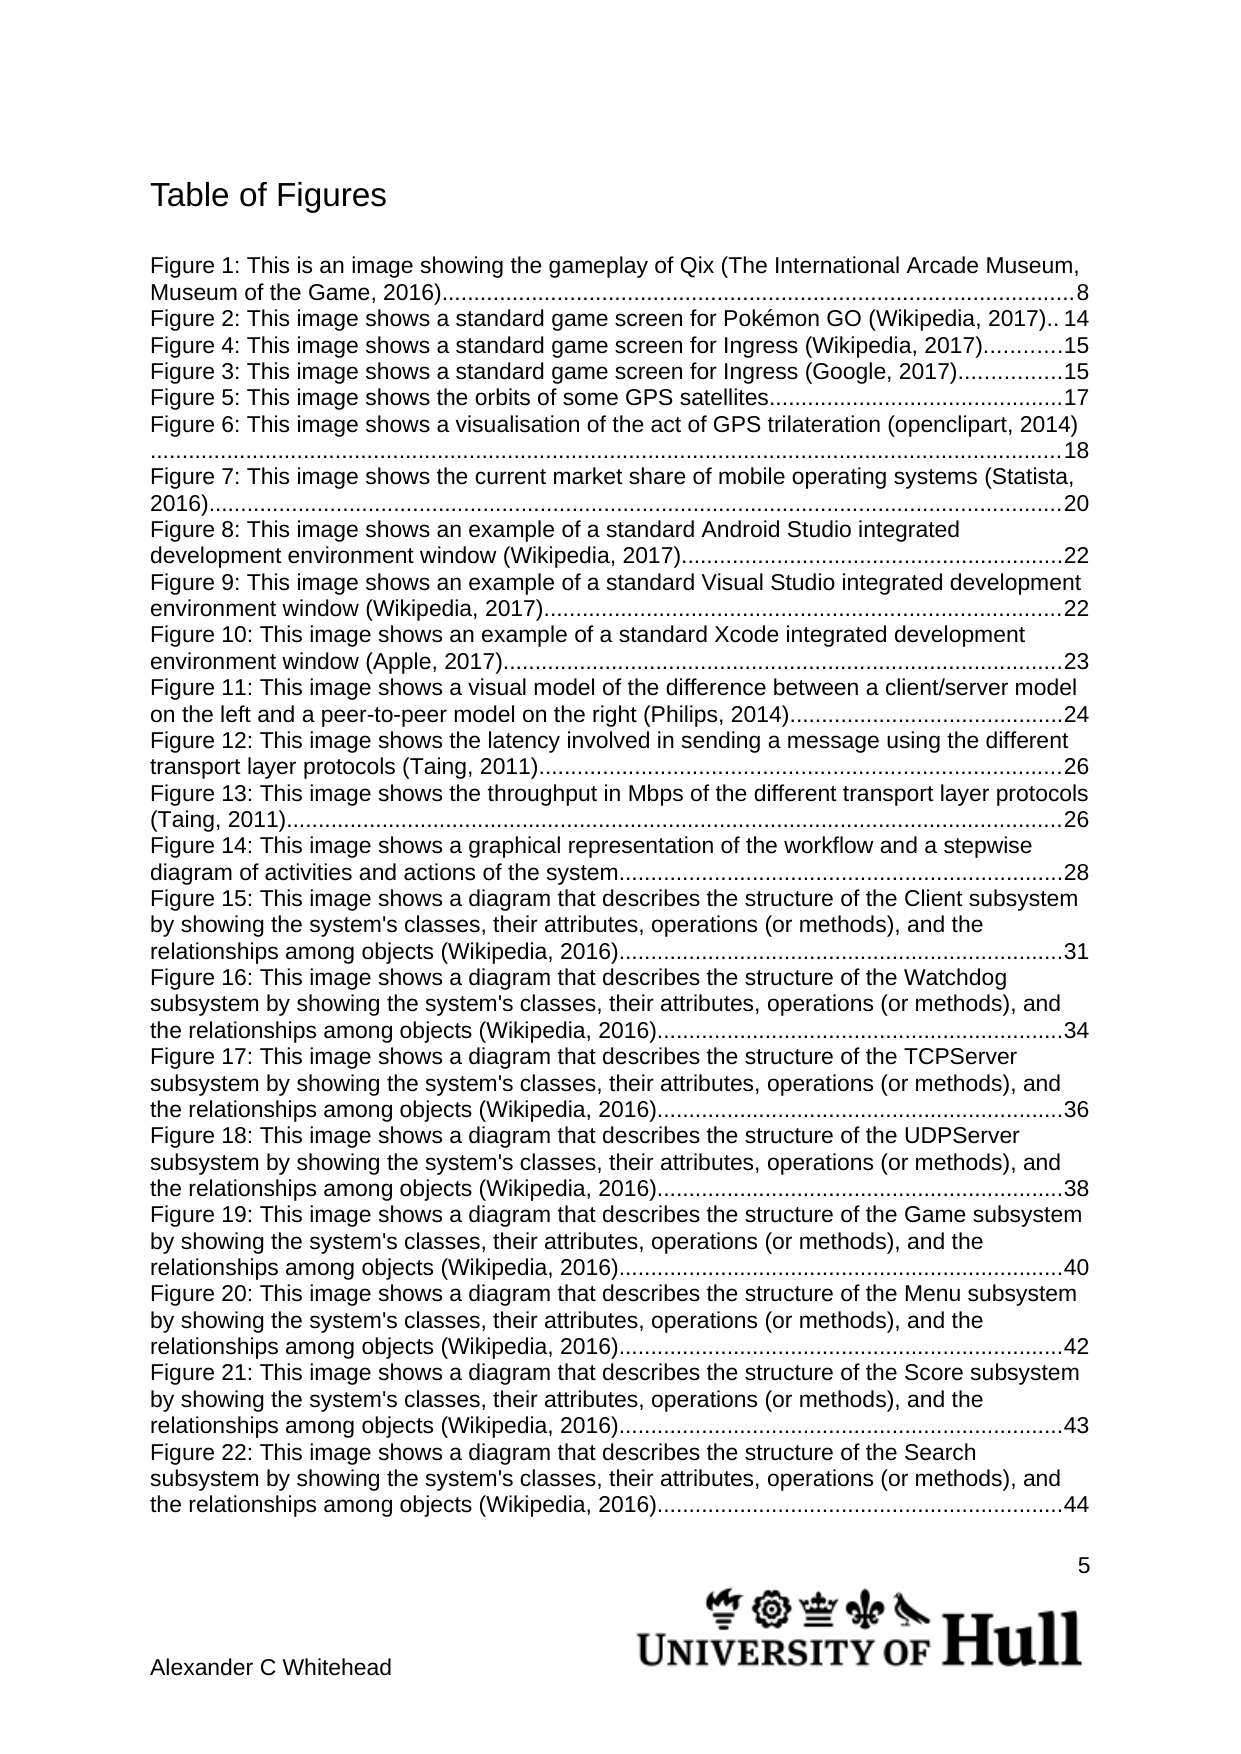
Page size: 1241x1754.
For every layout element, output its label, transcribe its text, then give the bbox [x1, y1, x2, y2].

text Figure 15: This image shows a diagram that describes the structure of the Client subsystem by showing the system's classes, their attributes, operations (or methods), and the relationships among objects (Wikipedia, 2016). 31 [150, 885, 1090, 964]
subtitle Table of Figures [150, 175, 1090, 213]
text Figure 5: This image shows the orbits of some GPS satellites 17 [150, 384, 1090, 411]
text Figure 16: This image shows a diagram that describes the structure of the Watchdog subsystem by showing the system's classes, their attributes, operations (or methods), and the relationships among objects (Wikipedia, 2016). 34 [150, 964, 1090, 1043]
text Figure 22: This image shows a diagram that describes the structure of the Search subsystem by showing the system's classes, their attributes, operations (or methods), and the relationships among objects (Wikipedia, 2016). 44 [150, 1438, 1090, 1517]
text Figure 11: This image shows a visual model of the difference between a client/server model on the left and a peer-to-peer model on the right (Philips, 2014). 24 [150, 674, 1090, 727]
text Figure 8: This image shows an example of a standard Android Studio integrated development environment window (Wikipedia, 2017). 22 [150, 516, 1090, 569]
text Figure 17: This image shows a diagram that describes the structure of the TCPServer subsystem by showing the system's classes, their attributes, operations (or methods), and the relationships among objects (Wikipedia, 2016). 36 [150, 1043, 1090, 1122]
text Figure 10: This image shows an example of a standard Xcode integrated development environment window (Apple, 2017). 23 [150, 621, 1090, 674]
text Figure 20: This image shows a diagram that describes the structure of the Menu subsystem by showing the system's classes, their attributes, operations (or methods), and the relationships among objects (Wikipedia, 2016). 42 [150, 1280, 1090, 1359]
text Figure 7: This image shows the current market share of mobile operating systems (Statista, 2016). 20 [150, 463, 1090, 516]
text Figure 3: This image shows a standard game screen for Ingress (Google, 2017) 15 [150, 358, 1090, 384]
text Figure 21: This image shows a diagram that describes the structure of the Score subsystem by showing the system's classes, their attributes, operations (or methods), and the relationships among objects (Wikipedia, 2016). 43 [150, 1359, 1090, 1438]
text Figure 12: This image shows the latency involved in sending a message using the different transport layer protocols (Taing, 2011). 26 [150, 727, 1090, 779]
picture [630, 1578, 1091, 1676]
text Figure 13: This image shows the throughput in Mbps of the different transport layer protocols (Taing, 2011). 26 [150, 779, 1090, 832]
text Figure 1: This is an image showing the gameplay of Qix (The International Arcade Museum, Museum of the Game, 2016). 8 [150, 252, 1090, 305]
text Figure 18: This image shows a diagram that describes the structure of the UDPServer subsystem by showing the system's classes, their attributes, operations (or methods), and the relationships among objects (Wikipedia, 2016). 38 [150, 1122, 1090, 1201]
text Figure 14: This image shows a graphical representation of the workflow and a stepwise diagram of activities and actions of the system. 28 [150, 832, 1090, 885]
text Figure 19: This image shows a diagram that describes the structure of the Game subsystem by showing the system's classes, their attributes, operations (or methods), and the relationships among objects (Wikipedia, 2016). 40 [150, 1201, 1090, 1280]
text Figure 6: This image shows a visualisation of the act of GPS trilateration (openclipart, 2014) 18 [150, 411, 1090, 463]
text Figure 2: This image shows a standard game screen for Pokémon GO (Wikipedia, 2017). 14 [150, 305, 1090, 332]
text Figure 9: This image shows an example of a standard Visual Studio integrated development environment window (Wikipedia, 2017). 22 [150, 569, 1090, 621]
text Figure 4: This image shows a standard game screen for Ingress (Wikipedia, 2017). 15 [150, 332, 1090, 358]
